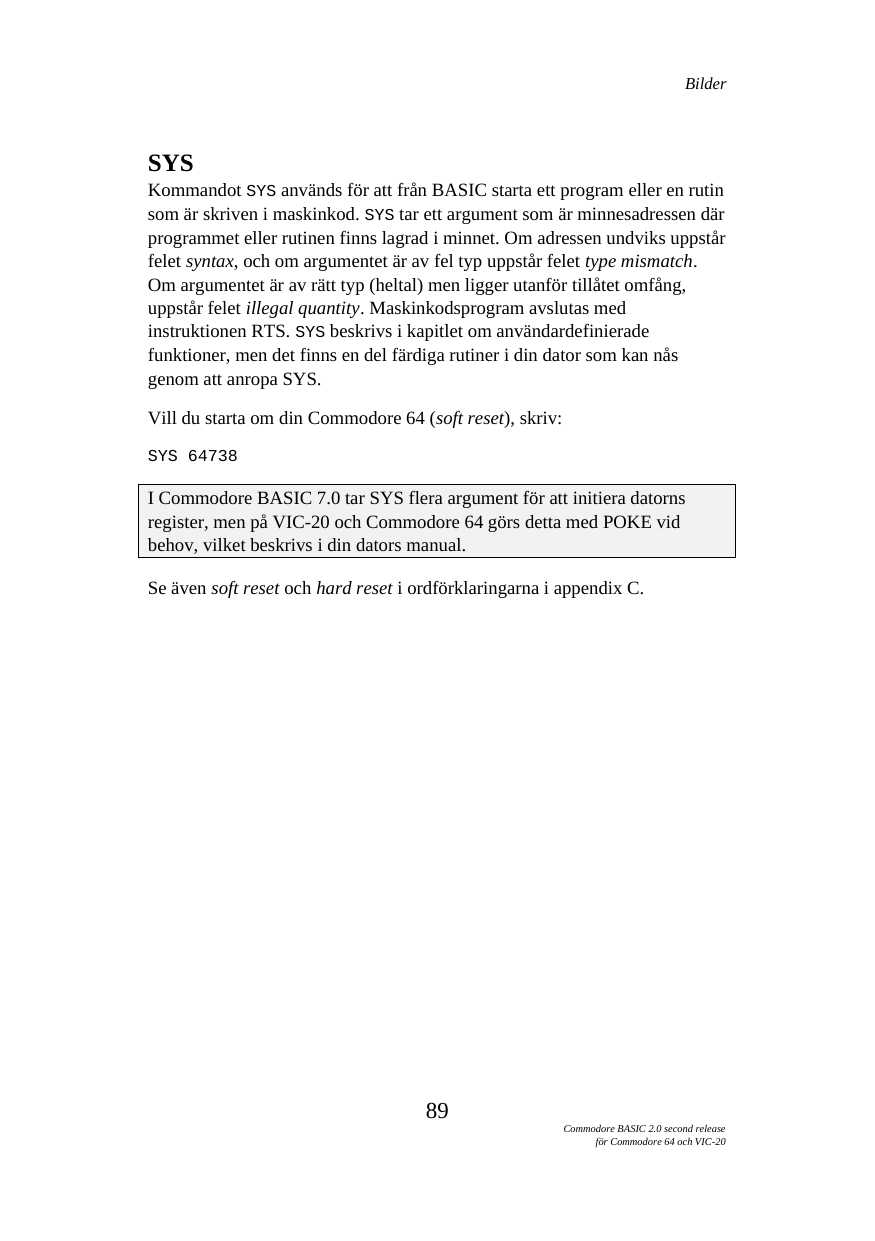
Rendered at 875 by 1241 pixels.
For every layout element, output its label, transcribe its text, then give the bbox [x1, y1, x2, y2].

text Kommandot SYS används för att från BASIC starta ett program eller en rutin som är skriven i maskinkod. SYS tar ett argument som är minnesadressen där programmet eller rutinen finns lagrad i minnet. Om adressen undviks uppstår felet syntax, och om argumentet är av fel typ uppstår felet type mismatch. Om argumentet är av rätt typ (heltal) men ligger utanför tillåtet omfång, uppstår felet illegal quantity. Maskinkodsprogram avslutas med instruktionen RTS. SYS beskrivs i kapitlet om användardefinierade funktioner, men det finns en del färdiga rutiner i din dator som kan nås genom att anropa SYS. [148, 179, 726, 389]
text Vill du starta om din Commodore 64 (soft reset), skriv: [148, 407, 726, 429]
subtitle SYS [148, 148, 726, 176]
text Se även soft reset och hard reset i ordförklaringarna i appendix C. [148, 577, 726, 598]
text SYS 64738 [148, 447, 726, 466]
text I Commodore BASIC 7.0 tar SYS flera argument för att initiera datorns register, men på VIC-20 och Commodore 64 görs detta med POKE vid behov, vilket beskrivs i din dators manual. [139, 485, 735, 557]
